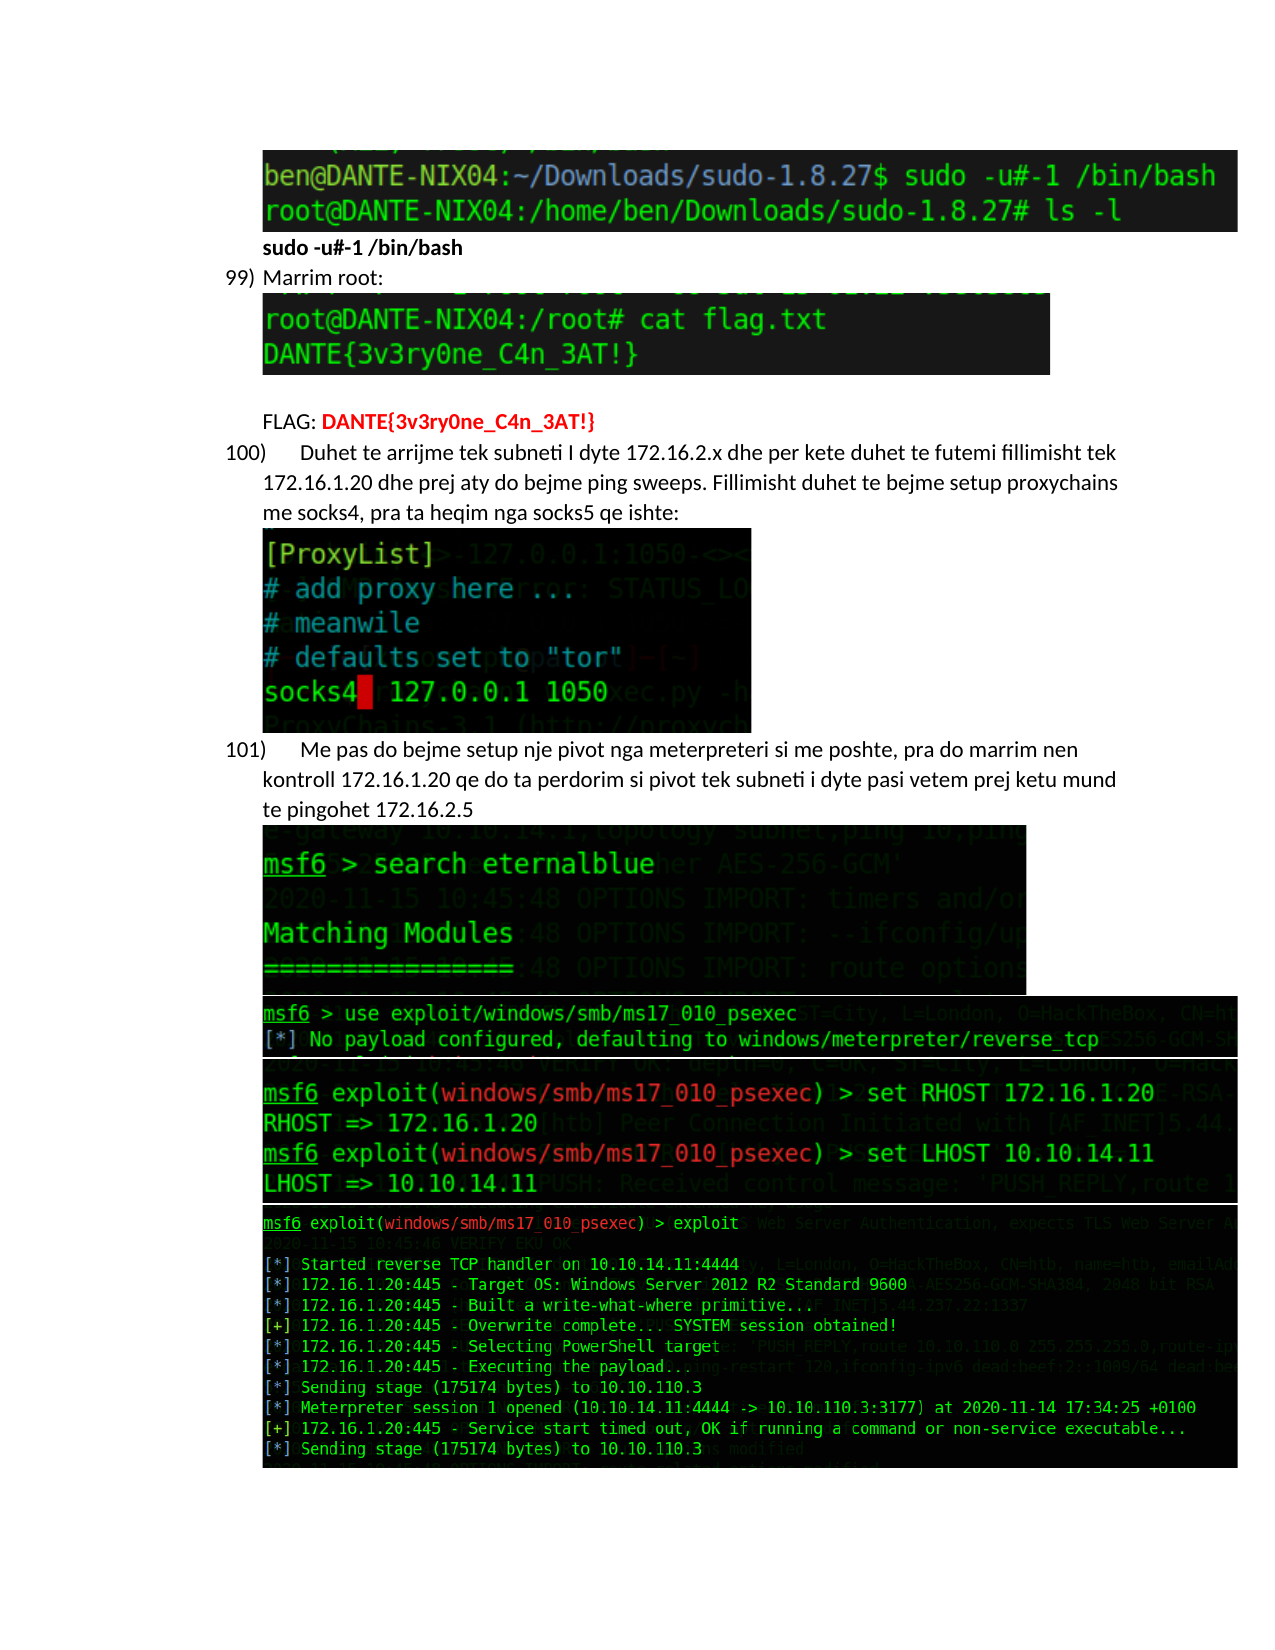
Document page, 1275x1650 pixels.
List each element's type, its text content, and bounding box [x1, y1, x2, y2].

picture [262, 1059, 1238, 1203]
picture [262, 1205, 1238, 1468]
list Marrim root: [225, 263, 1125, 292]
list FLAG: DANTE{3v3ry0ne_C4n_3AT!} [262, 407, 1125, 435]
picture [262, 825, 1027, 995]
picture [262, 293, 1050, 375]
picture [262, 150, 1238, 232]
picture [262, 996, 1238, 1057]
list sudo -u#-1 /bin/bash [262, 233, 1125, 261]
picture [262, 528, 752, 733]
list Duhet te arrijme tek subneti I dyte 172.16.2.x dhe per kete duhet te futemi fillimisht tek 172.16.1.20 dhe prej aty do bejme ping sweeps. Fillimisht duhet te bejme setup proxychains me socks4, pra ta heqim nga socks5 qe ishte: [225, 438, 1125, 526]
list Me pas do bejme setup nje pivot nga meterpreteri si me poshte, pra do marrim nen kontroll 172.16.1.20 qe do ta perdorim si pivot tek subneti i dyte pasi vetem prej ketu mund te pingohet 172.16.2.5 [225, 735, 1125, 823]
